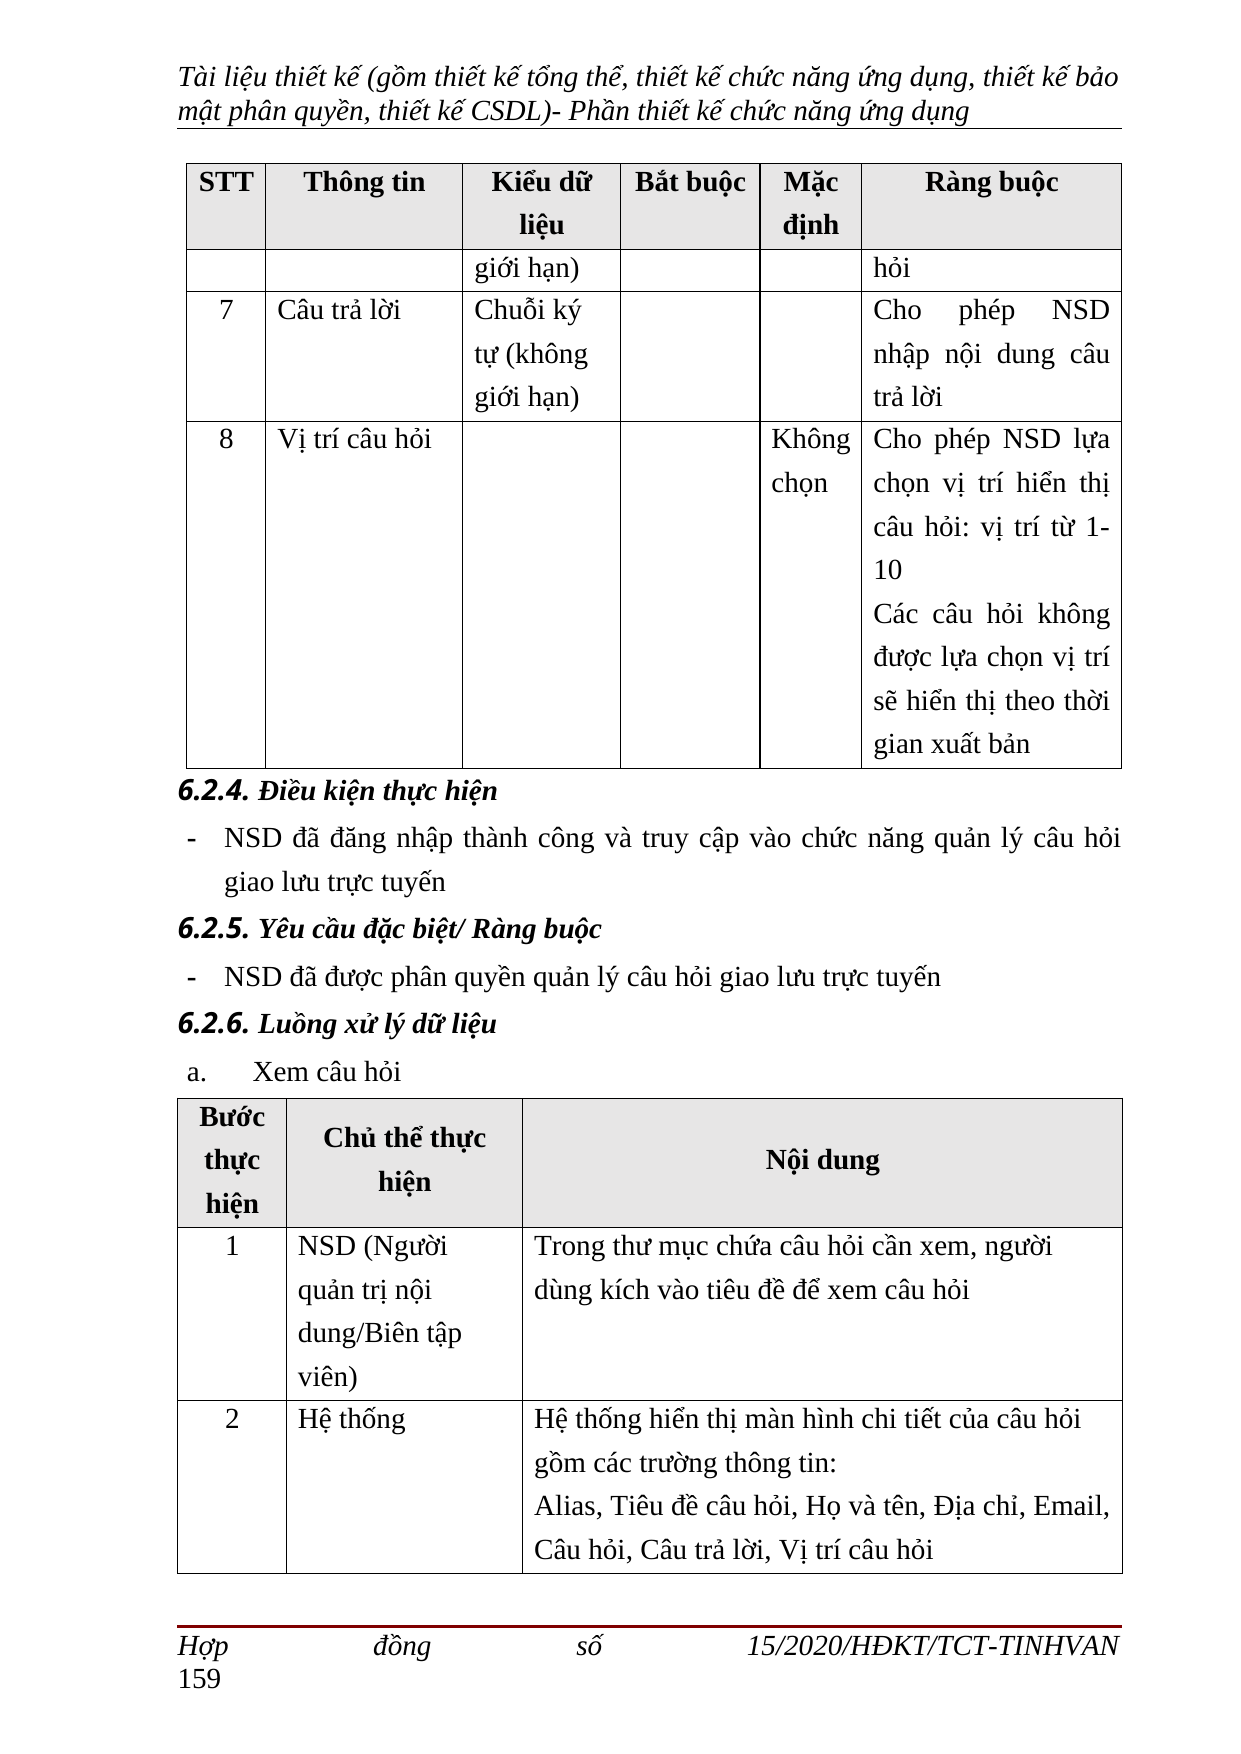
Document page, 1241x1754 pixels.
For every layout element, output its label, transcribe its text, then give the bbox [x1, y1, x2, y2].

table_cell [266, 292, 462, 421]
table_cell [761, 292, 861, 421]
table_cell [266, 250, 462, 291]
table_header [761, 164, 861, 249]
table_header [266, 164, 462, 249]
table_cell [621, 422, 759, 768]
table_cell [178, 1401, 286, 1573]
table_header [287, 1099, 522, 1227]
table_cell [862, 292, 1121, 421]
subtitle Luồng xử lý dữ liệu [177, 1003, 1122, 1042]
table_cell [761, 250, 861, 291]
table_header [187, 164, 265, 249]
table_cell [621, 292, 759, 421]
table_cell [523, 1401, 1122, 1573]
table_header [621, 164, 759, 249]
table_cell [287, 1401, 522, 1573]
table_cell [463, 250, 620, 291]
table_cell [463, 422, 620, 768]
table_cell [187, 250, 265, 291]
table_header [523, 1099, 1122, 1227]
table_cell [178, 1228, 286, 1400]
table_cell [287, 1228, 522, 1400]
subtitle Điều kiện thực hiện [177, 769, 1122, 808]
text NSD đã được phân quyền quản lý câu hỏi giao lưu trực tuyến [187, 959, 1122, 993]
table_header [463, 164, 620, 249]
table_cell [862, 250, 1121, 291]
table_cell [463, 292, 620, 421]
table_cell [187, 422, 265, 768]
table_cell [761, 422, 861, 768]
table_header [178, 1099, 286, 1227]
list Xem câu hỏi [187, 1054, 1122, 1088]
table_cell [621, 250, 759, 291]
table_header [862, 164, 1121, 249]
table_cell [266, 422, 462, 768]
subtitle Yêu cầu đặc biệt/ Ràng buộc [177, 907, 1122, 947]
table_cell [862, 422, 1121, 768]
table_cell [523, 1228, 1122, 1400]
text NSD đã đăng nhập thành công và truy cập vào chức năng quản lý câu hỏi giao lưu trực tuyến [187, 820, 1122, 897]
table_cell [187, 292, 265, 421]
